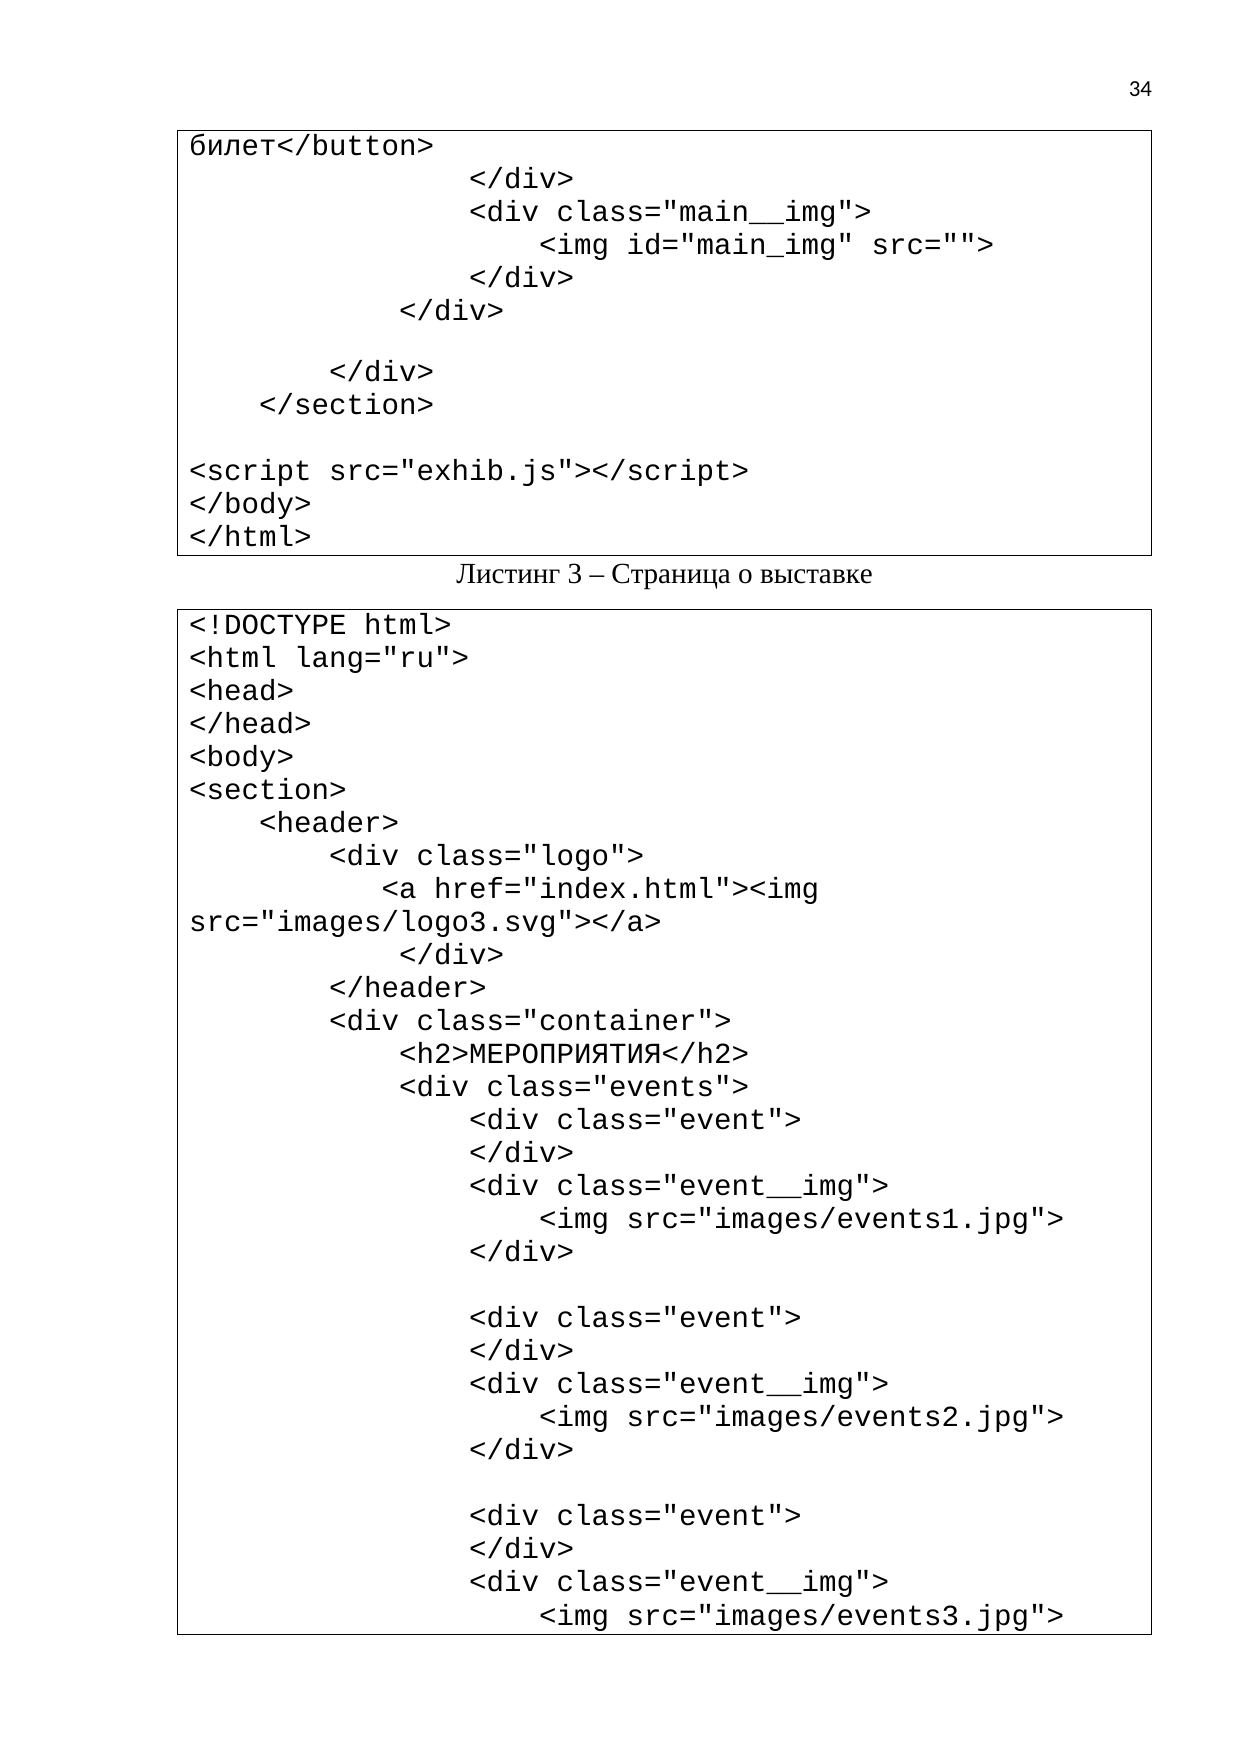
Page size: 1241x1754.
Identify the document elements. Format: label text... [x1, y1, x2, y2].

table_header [178, 131, 1151, 555]
text Листинг 3 – Страница о выставке [177, 556, 1152, 590]
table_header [178, 610, 1151, 1634]
